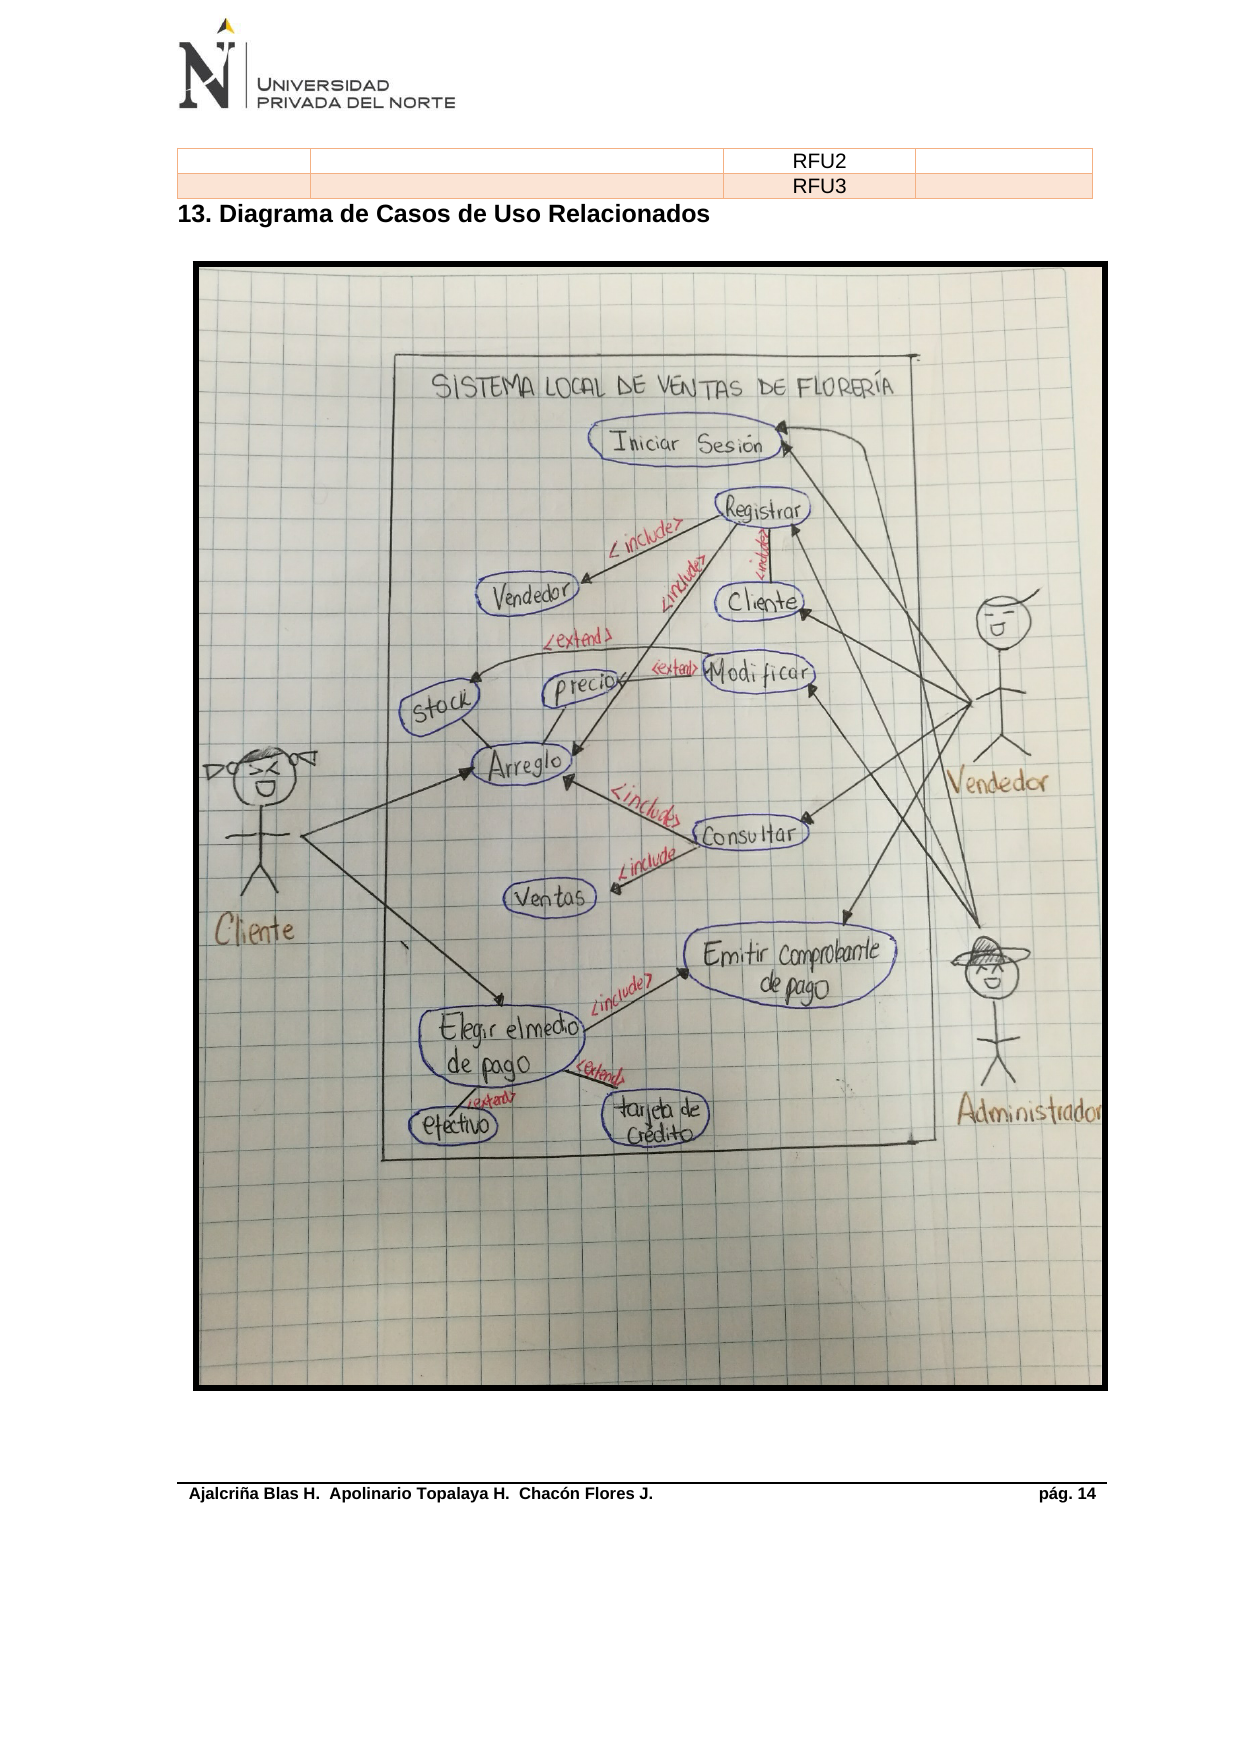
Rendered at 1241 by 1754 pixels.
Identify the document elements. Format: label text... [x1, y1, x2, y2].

table_cell [311, 149, 723, 173]
table_cell [311, 174, 723, 198]
picture [199, 267, 1102, 1385]
table_cell [916, 174, 1092, 198]
table_cell RFU2 [724, 149, 915, 173]
title 13. Diagrama de Casos de Uso Relacionados [177, 199, 1092, 227]
table_cell RFU3 [724, 174, 915, 198]
table_cell [178, 149, 310, 173]
picture [177, 15, 458, 111]
table_cell [916, 149, 1092, 173]
table_cell [178, 174, 310, 198]
